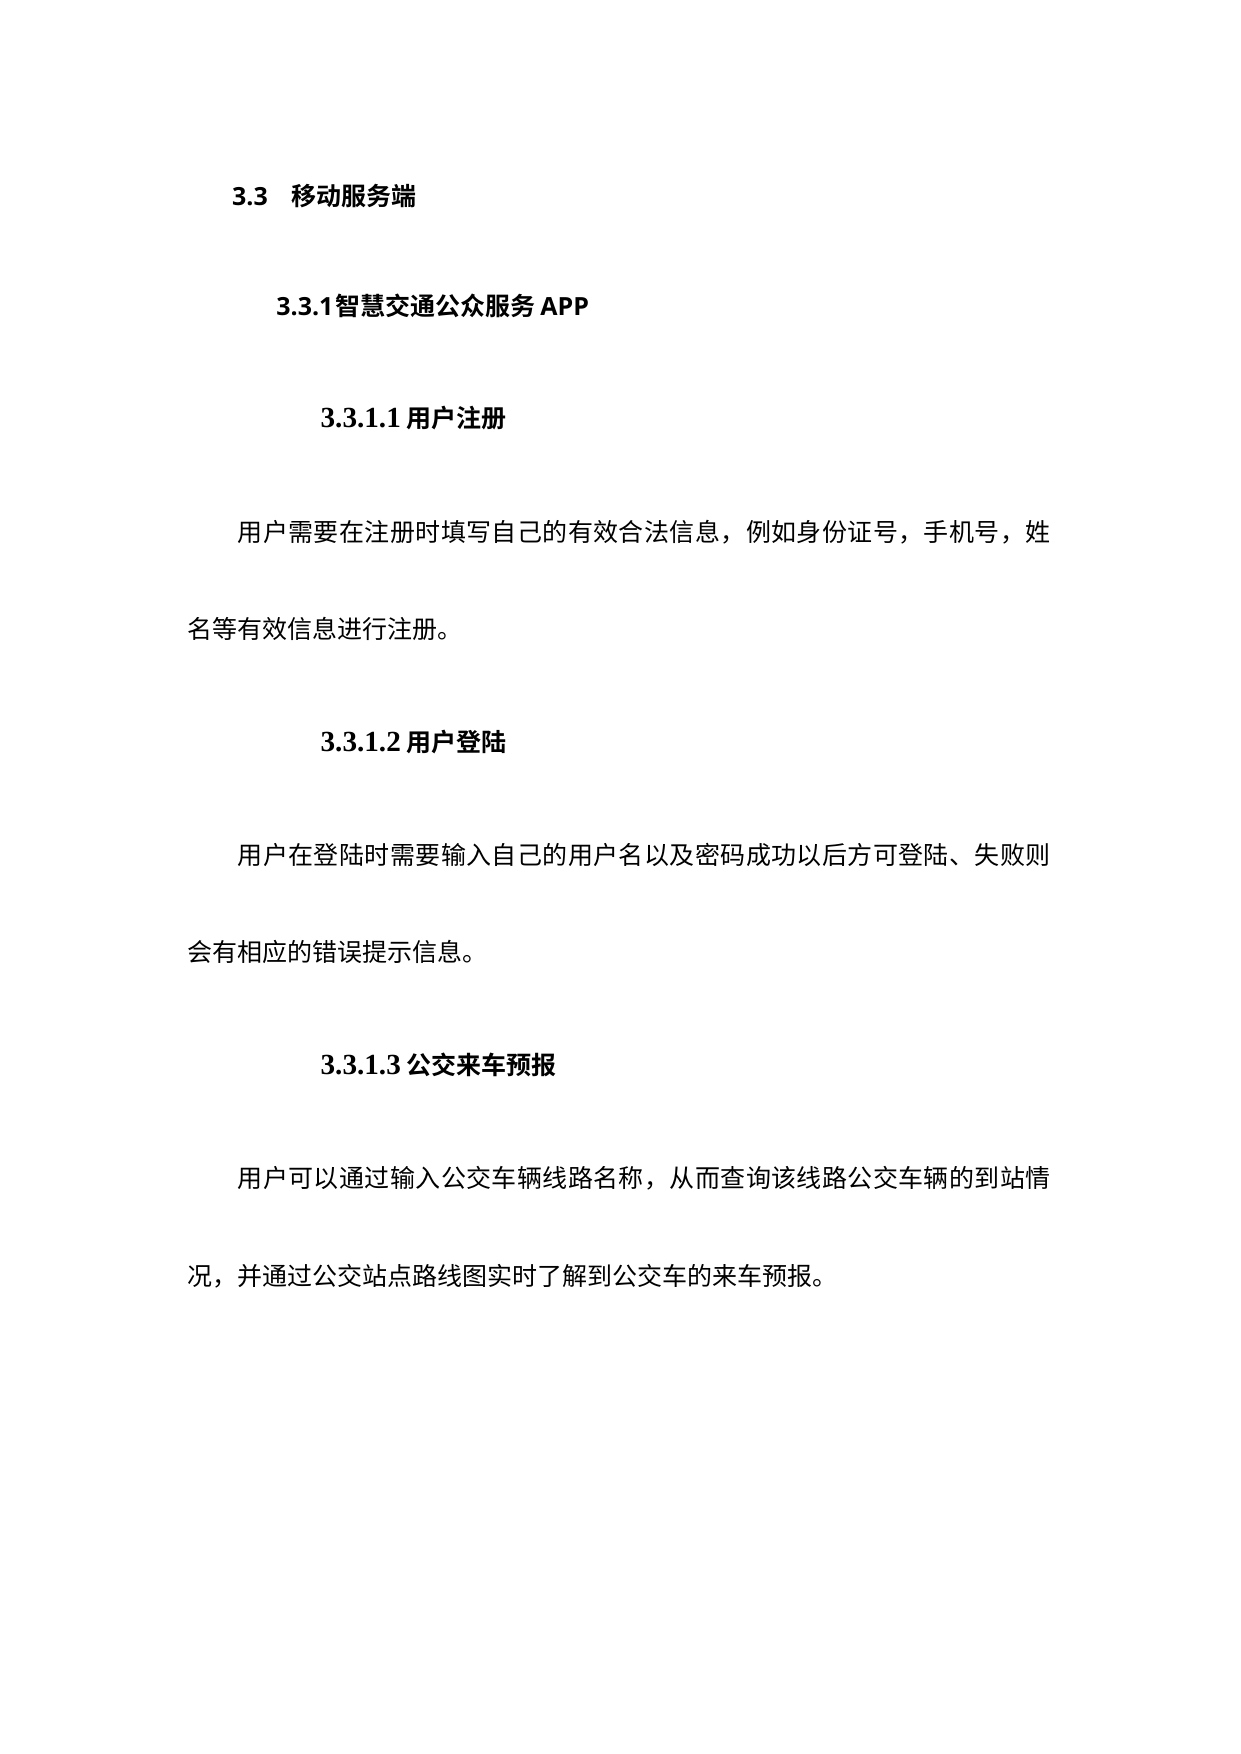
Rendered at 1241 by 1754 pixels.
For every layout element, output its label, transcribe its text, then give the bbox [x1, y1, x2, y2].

subtitle 智慧交通公众服务APP [276, 272, 1053, 337]
subtitle 用户注册 [320, 384, 1053, 449]
text 用户需要在注册时填写自己的有效合法信息，例如身份证号，手机号，姓名等有效信息进行注册。 [187, 498, 1053, 660]
subtitle 公交来车预报 [320, 1031, 1053, 1096]
subtitle 移动服务端 [232, 162, 1053, 227]
text 用户在登陆时需要输入自己的用户名以及密码成功以后方可登陆、失败则会有相应的错误提示信息。 [187, 821, 1053, 983]
text 用户可以通过输入公交车辆线路名称，从而查询该线路公交车辆的到站情况，并通过公交站点路线图实时了解到公交车的来车预报。 [187, 1144, 1053, 1307]
subtitle 用户登陆 [320, 708, 1053, 773]
